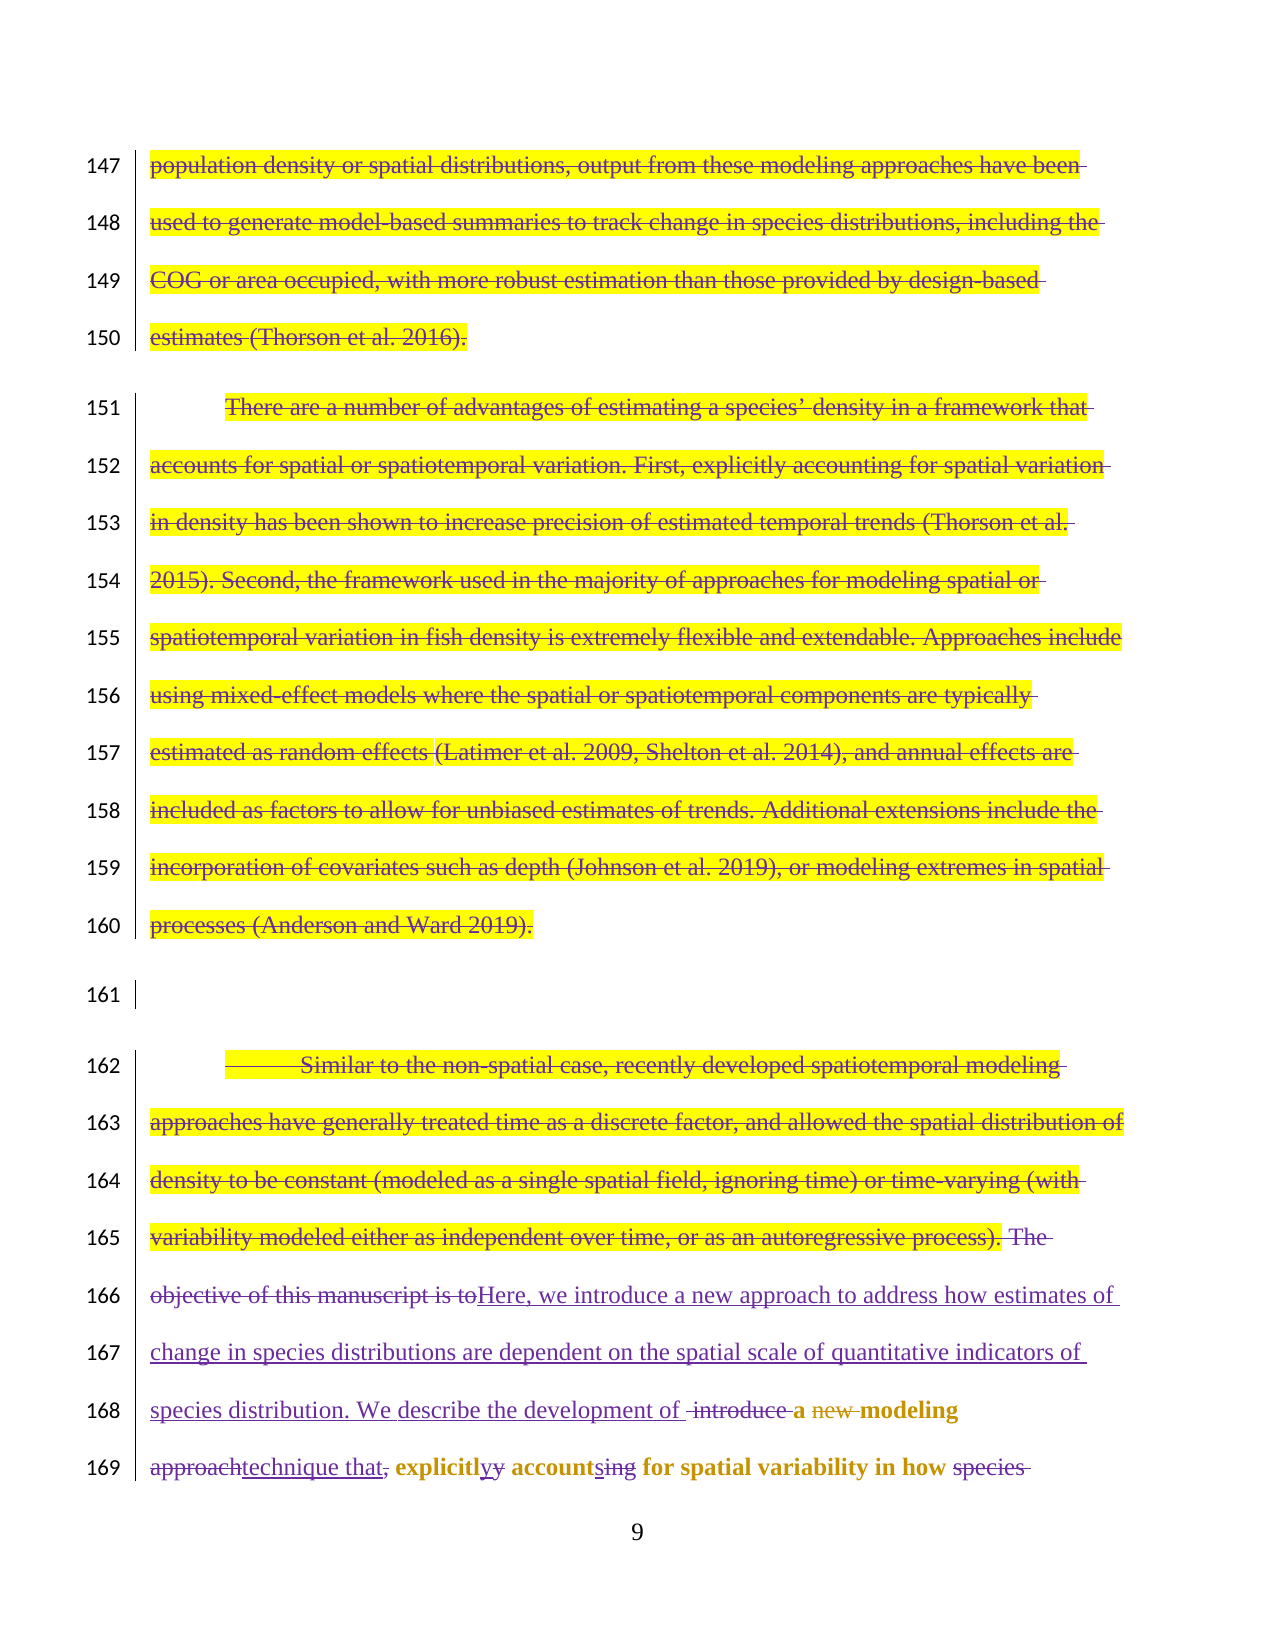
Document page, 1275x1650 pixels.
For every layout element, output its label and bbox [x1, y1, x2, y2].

text [150, 1050, 1125, 1481]
